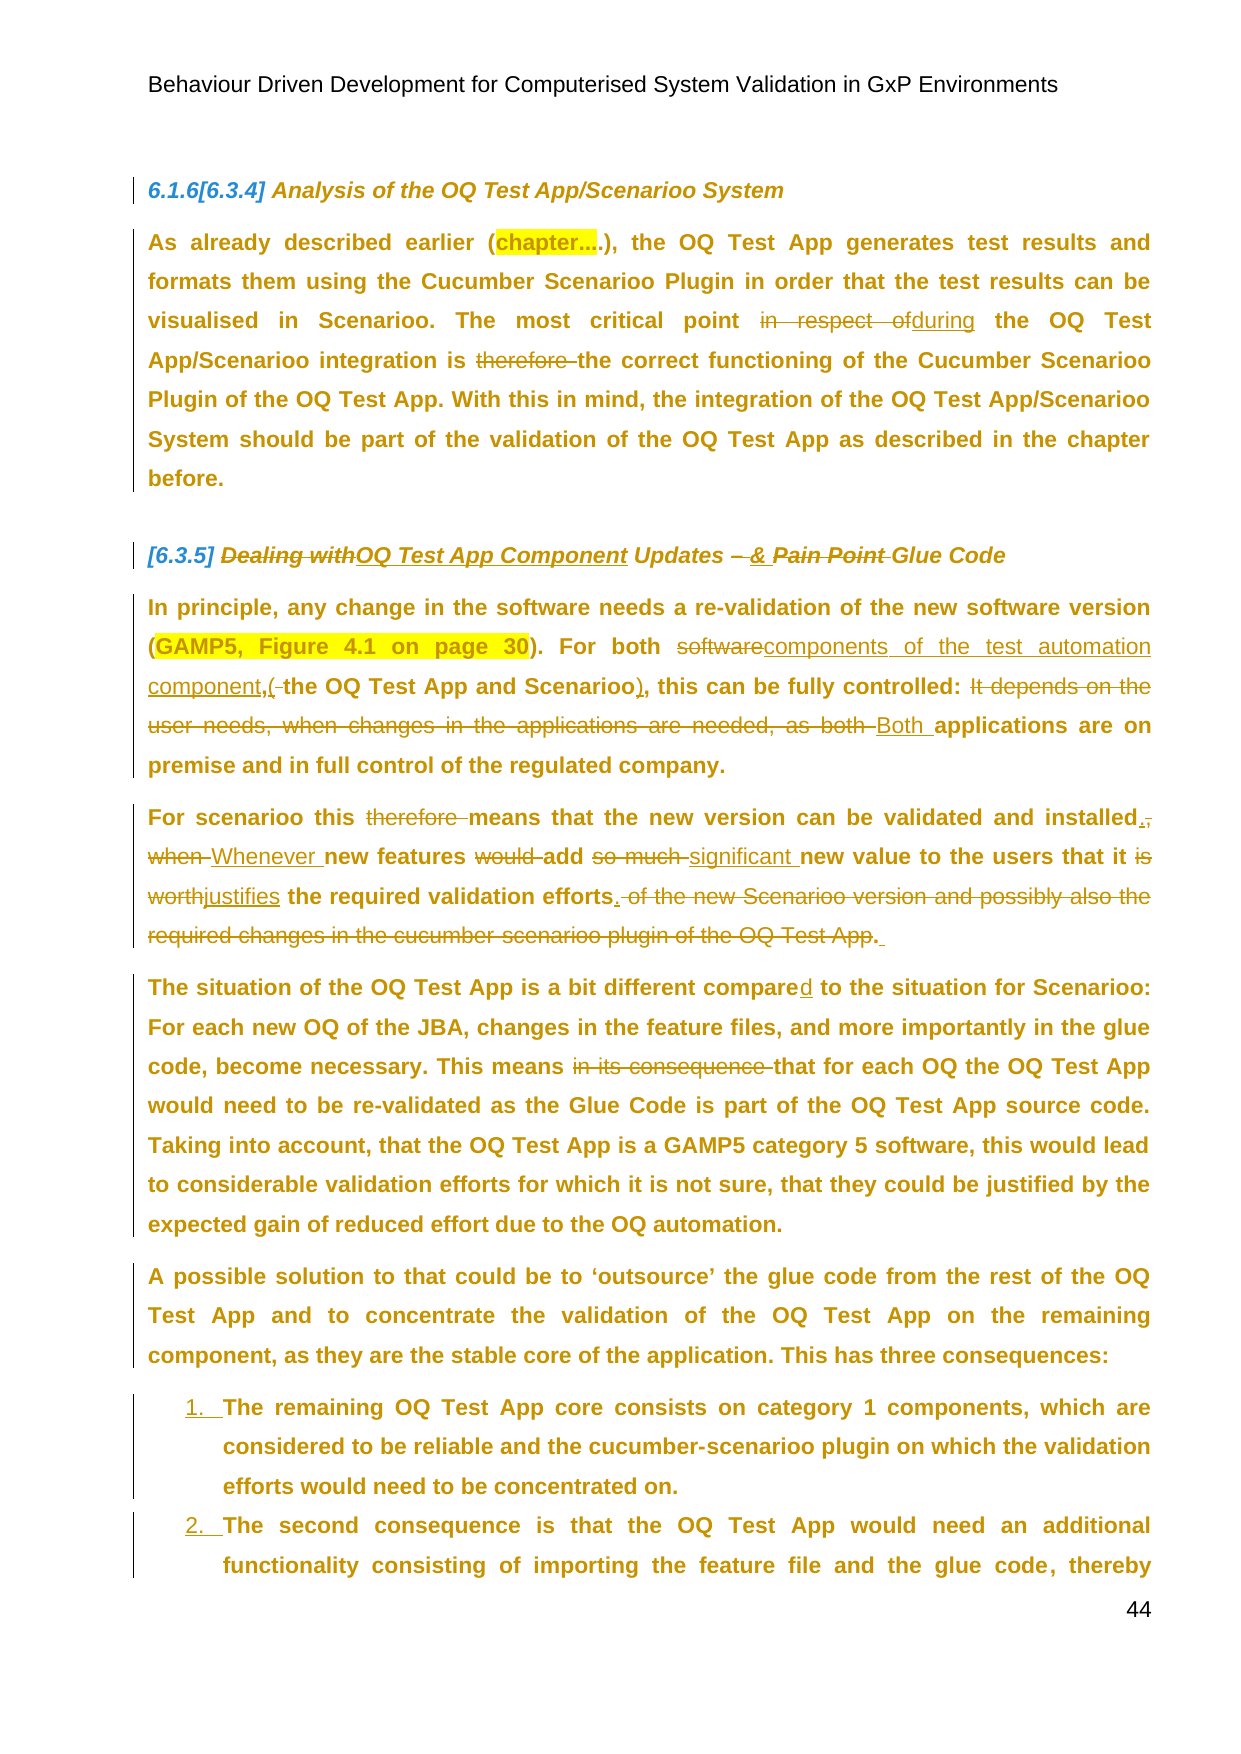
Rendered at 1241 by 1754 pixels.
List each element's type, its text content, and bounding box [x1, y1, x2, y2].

text A possible solution to that could be to ‘outsource’ the glue code from the rest of the OQ Test App and to concentrate the validation of the OQ Test App on the remaining component, as they are the stable core of the application. This has three consequences: [148, 1263, 1152, 1368]
text The situation of the OQ Test App is a bit different compare to the situation for Scenarioo: For each new OQ of the JBA, changes in the feature files, and more importantly in the glue code, become necessary. This means that for each OQ the OQ Test App would need to be re-validated as the Glue Code is part of the OQ Test App source code. Taking into account, that the OQ Test App is a GAMP5 category 5 software, this would lead to considerable validation efforts for which it is not sure, that they could be justified by the expected gain of reduced effort due to the OQ automation. [148, 974, 1152, 1237]
text For scenarioo this means that the new version can be validated and installed new features add new value to the users that it the required validation efforts. [148, 804, 1152, 948]
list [185, 1512, 1152, 1578]
list The remaining OQ Test App core consists on category 1 components, which are considered to be reliable and the cucumber-scenarioo plugin on which the validation efforts would need to be concentrated on. [185, 1394, 1152, 1499]
subtitle Analysis of the OQ Test App/Scenarioo System [148, 177, 1152, 203]
text In principle, any change in the software needs a re-validation of the new software version (GAMP5, Figure 4.1 on page 30). For both ,the OQ Test App and Scenarioo, this can be fully controlled: applications are on premise and in full control of the regulated company. [148, 594, 1152, 778]
subtitle Updates Glue Code [148, 542, 1152, 569]
text As already described earlier (chapter....), the OQ Test App generates test results and formats them using the Cucumber Scenarioo Plugin in order that the test results can be visualised in Scenarioo. The most critical point the OQ Test App/Scenarioo integration is the correct functioning of the Cucumber Scenarioo Plugin of the OQ Test App. With this in mind, the integration of the OQ Test App/Scenarioo System should be part of the validation of the OQ Test App as described in the chapter before. [148, 228, 1152, 492]
